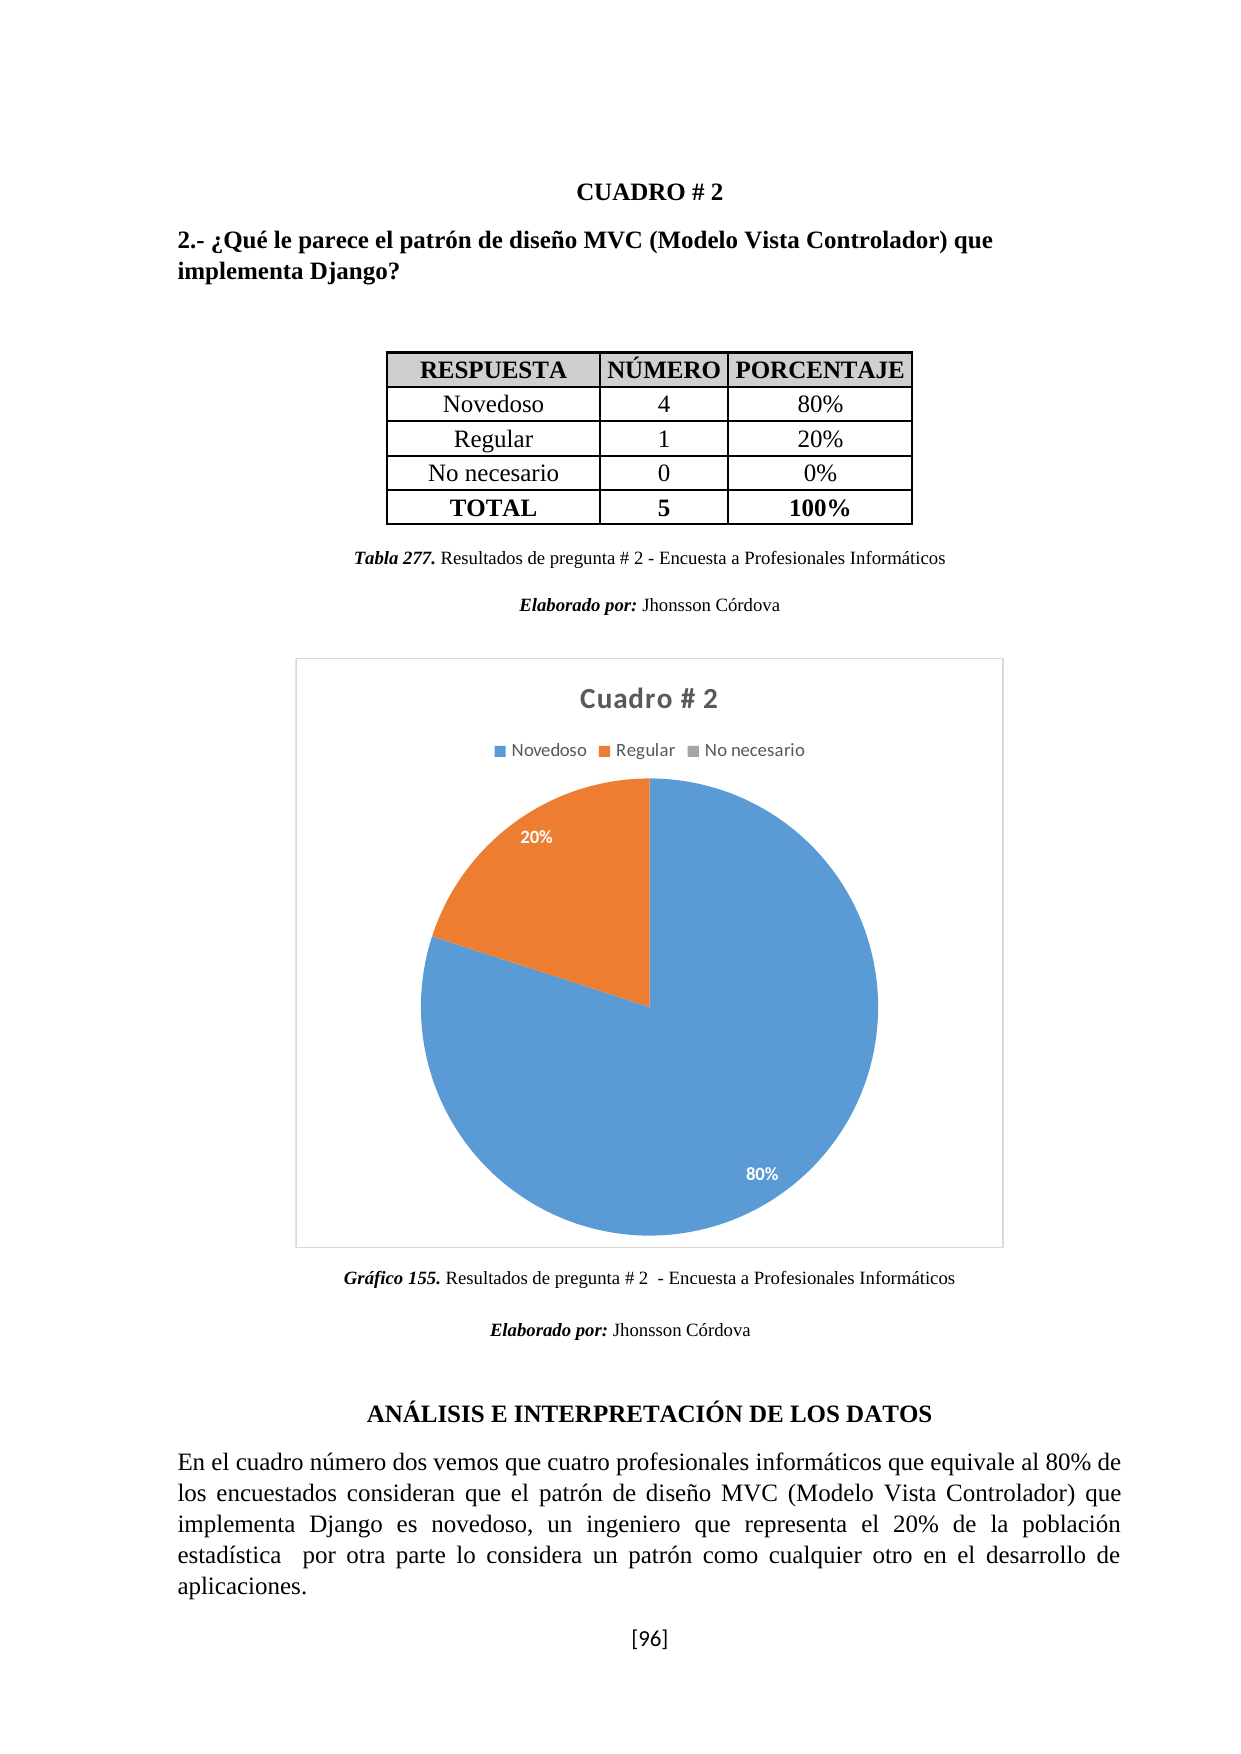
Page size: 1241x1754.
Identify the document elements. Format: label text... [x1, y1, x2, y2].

table_header RESPUESTA [388, 354, 599, 386]
table_cell TOTAL [388, 491, 599, 523]
table_cell 4 [601, 388, 727, 420]
table_header NÚMERO [601, 354, 727, 386]
text 2.- ¿Qué le parece el patrón de diseño MVC (Modelo Vista Controlador) que implementa Django? [177, 225, 1122, 285]
table_cell 20% [729, 422, 911, 454]
table_cell Novedoso [388, 388, 599, 420]
table_cell 0 [601, 457, 727, 489]
table_cell 100% [729, 491, 911, 523]
text ANÁLISIS E INTERPRETACIÓN DE LOS DATOS [177, 1399, 1122, 1428]
text CUADRO # 2 [177, 177, 1122, 206]
table_cell 80% [729, 388, 911, 420]
table_header PORCENTAJE [729, 354, 911, 386]
text En el cuadro número dos vemos que cuatro profesionales informáticos que equivale al 80% de los encuestados consideran que el patrón de diseño MVC (Modelo Vista Controlador) que implementa Django es novedoso, un ingeniero que representa el 20% de la población estadística por otra parte lo considera un patrón como cualquier otro en el desarrollo de aplicaciones. [177, 1447, 1122, 1600]
table_cell No necesario [388, 457, 599, 489]
table_cell Regular [388, 422, 599, 454]
table_cell 5 [601, 491, 727, 523]
table_cell 0% [729, 457, 911, 489]
table_cell 1 [601, 422, 727, 454]
